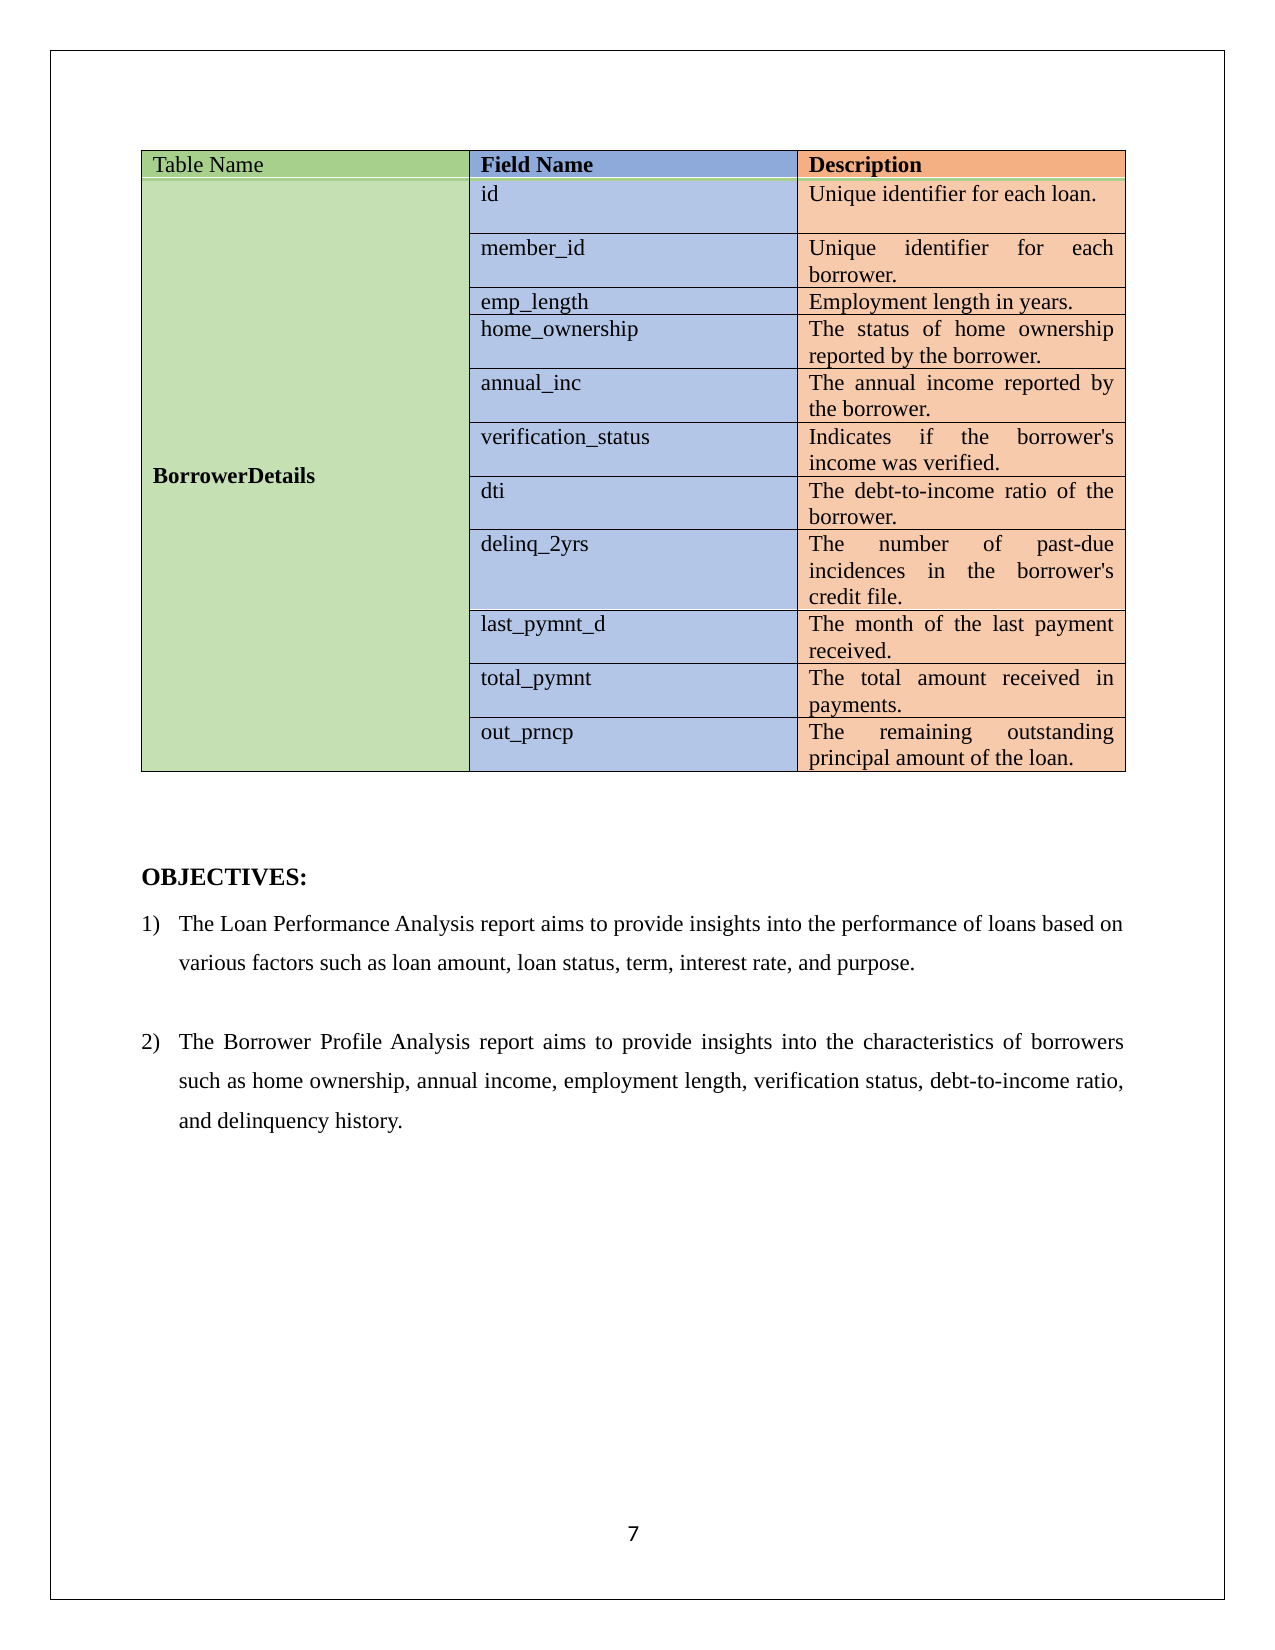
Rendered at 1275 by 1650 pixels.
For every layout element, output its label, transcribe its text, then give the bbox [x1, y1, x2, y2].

table_cell home_ownership [470, 315, 797, 368]
text OBJECTIVES: [141, 862, 1125, 891]
table_cell The status of home ownership reported by the borrower. [798, 315, 1125, 368]
table_cell The remaining outstanding principal amount of the loan. [798, 718, 1125, 771]
table_cell The debt-to-income ratio of the borrower. [798, 477, 1125, 529]
table_cell The total amount received in payments. [798, 664, 1125, 717]
table_cell annual_inc [470, 369, 797, 422]
table_cell The month of the last payment received. [798, 611, 1125, 663]
table_cell out_prncp [470, 718, 797, 771]
table_cell The number of past-due incidences in the borrower's credit file. [798, 530, 1125, 609]
table_cell The annual income reported by the borrower. [798, 369, 1125, 422]
table_cell member_id [470, 234, 797, 287]
table_cell id [470, 181, 797, 233]
table_cell Unique identifier for each borrower. [798, 234, 1125, 287]
table_header Description [798, 151, 1125, 177]
list The Loan Performance Analysis report aims to provide insights into the performance of loans based on various factors such as loan amount, loan status, term, interest rate, and purpose. [141, 910, 1125, 976]
table_cell BorrowerDetails [142, 181, 469, 771]
table_cell total_pymnt [470, 664, 797, 717]
table_cell dti [470, 477, 797, 529]
table_header Table Name [142, 151, 469, 177]
table_cell last_pymnt_d [470, 611, 797, 663]
table_header Field Name [470, 151, 797, 177]
table_cell Employment length in years. [798, 288, 1125, 314]
table_cell Indicates if the borrower's income was verified. [798, 423, 1125, 476]
list The Borrower Profile Analysis report aims to provide insights into the characteristics of borrowers such as home ownership, annual income, employment length, verification status, debt-to-income ratio, and delinquency history. [141, 1028, 1125, 1133]
table_cell delinq_2yrs [470, 530, 797, 609]
table_cell Unique identifier for each loan. [798, 181, 1125, 233]
table_cell emp_length [470, 288, 797, 314]
table_cell verification_status [470, 423, 797, 476]
